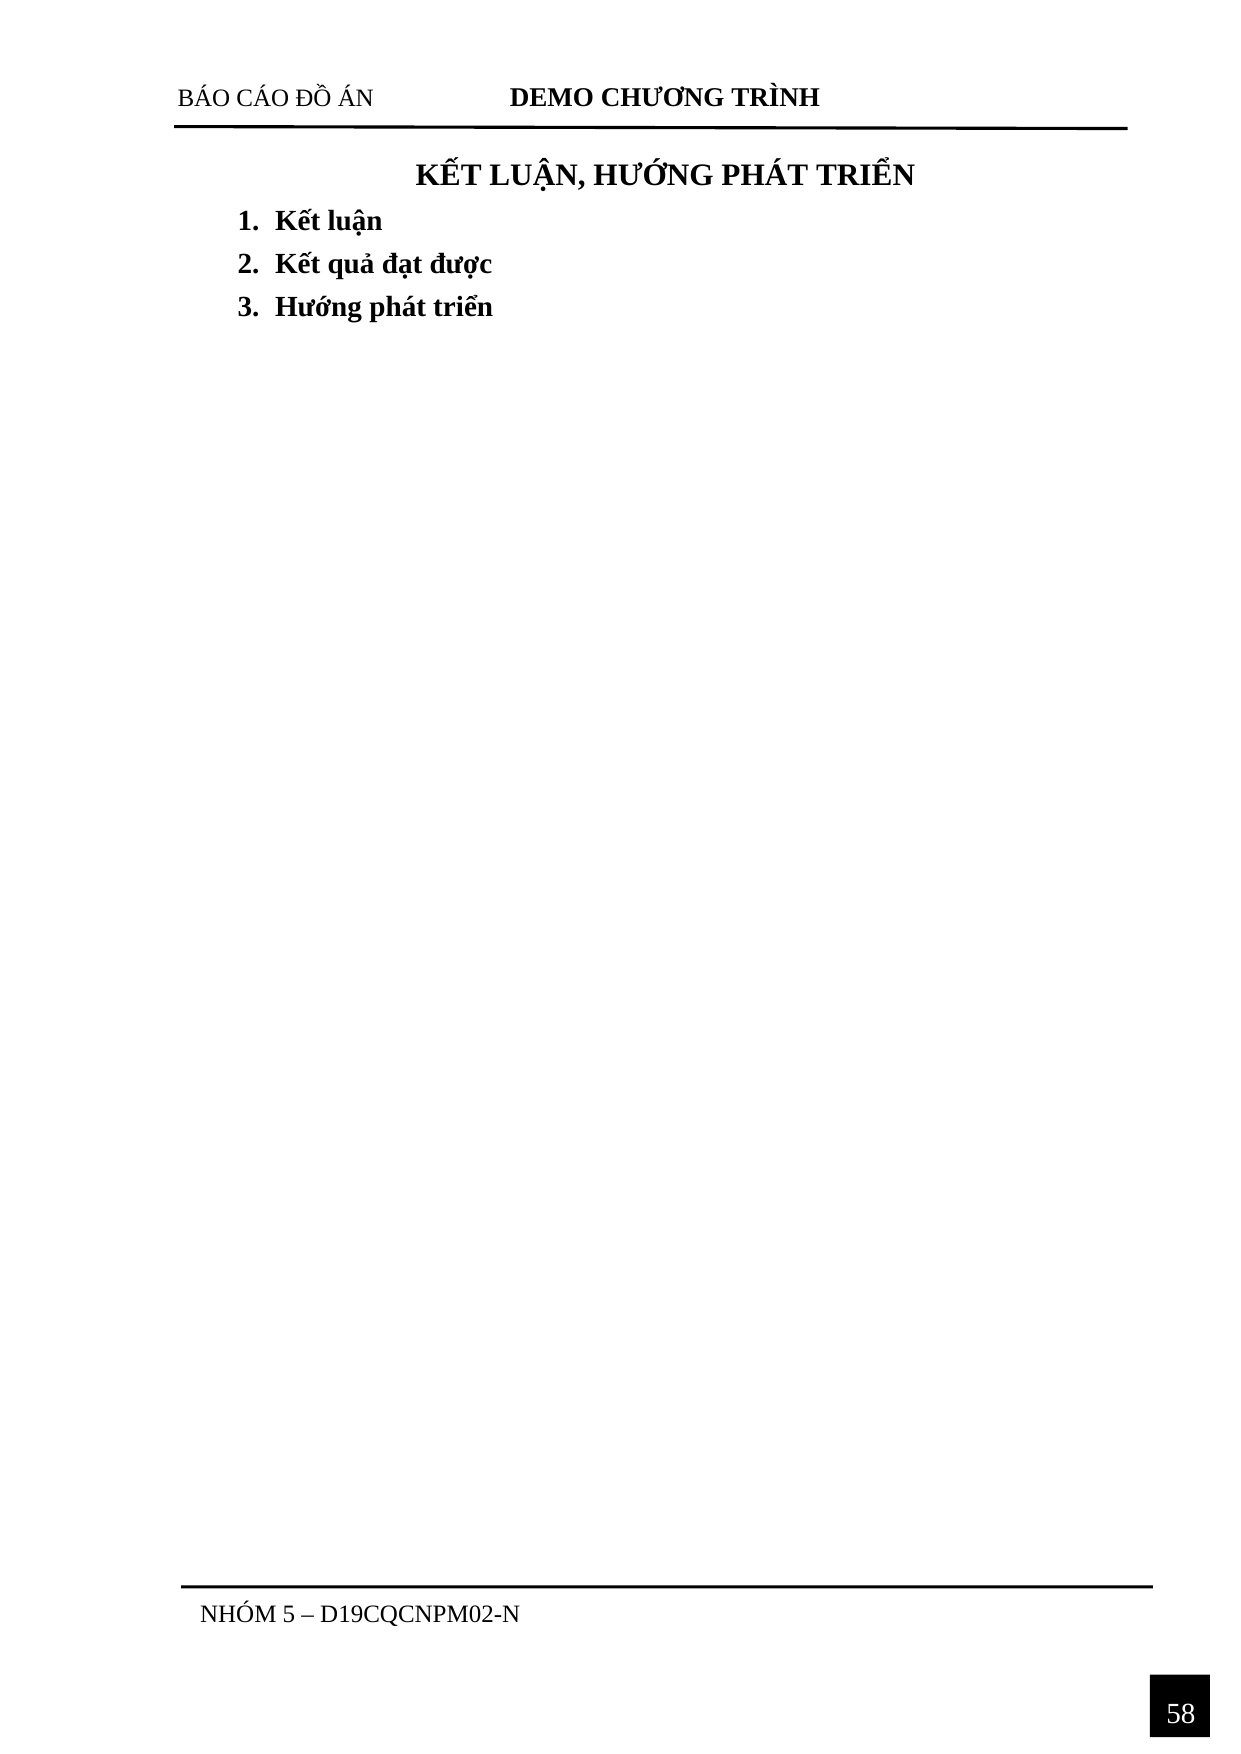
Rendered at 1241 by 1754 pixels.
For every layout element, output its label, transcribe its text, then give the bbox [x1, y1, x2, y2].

subtitle Hướng phát triển [237, 289, 1153, 322]
subtitle Kết luận [237, 203, 1153, 237]
subtitle Kết quả đạt được [237, 246, 1153, 280]
subtitle KẾT LUẬN, HƯỚNG PHÁT TRIỂN [177, 156, 1153, 192]
